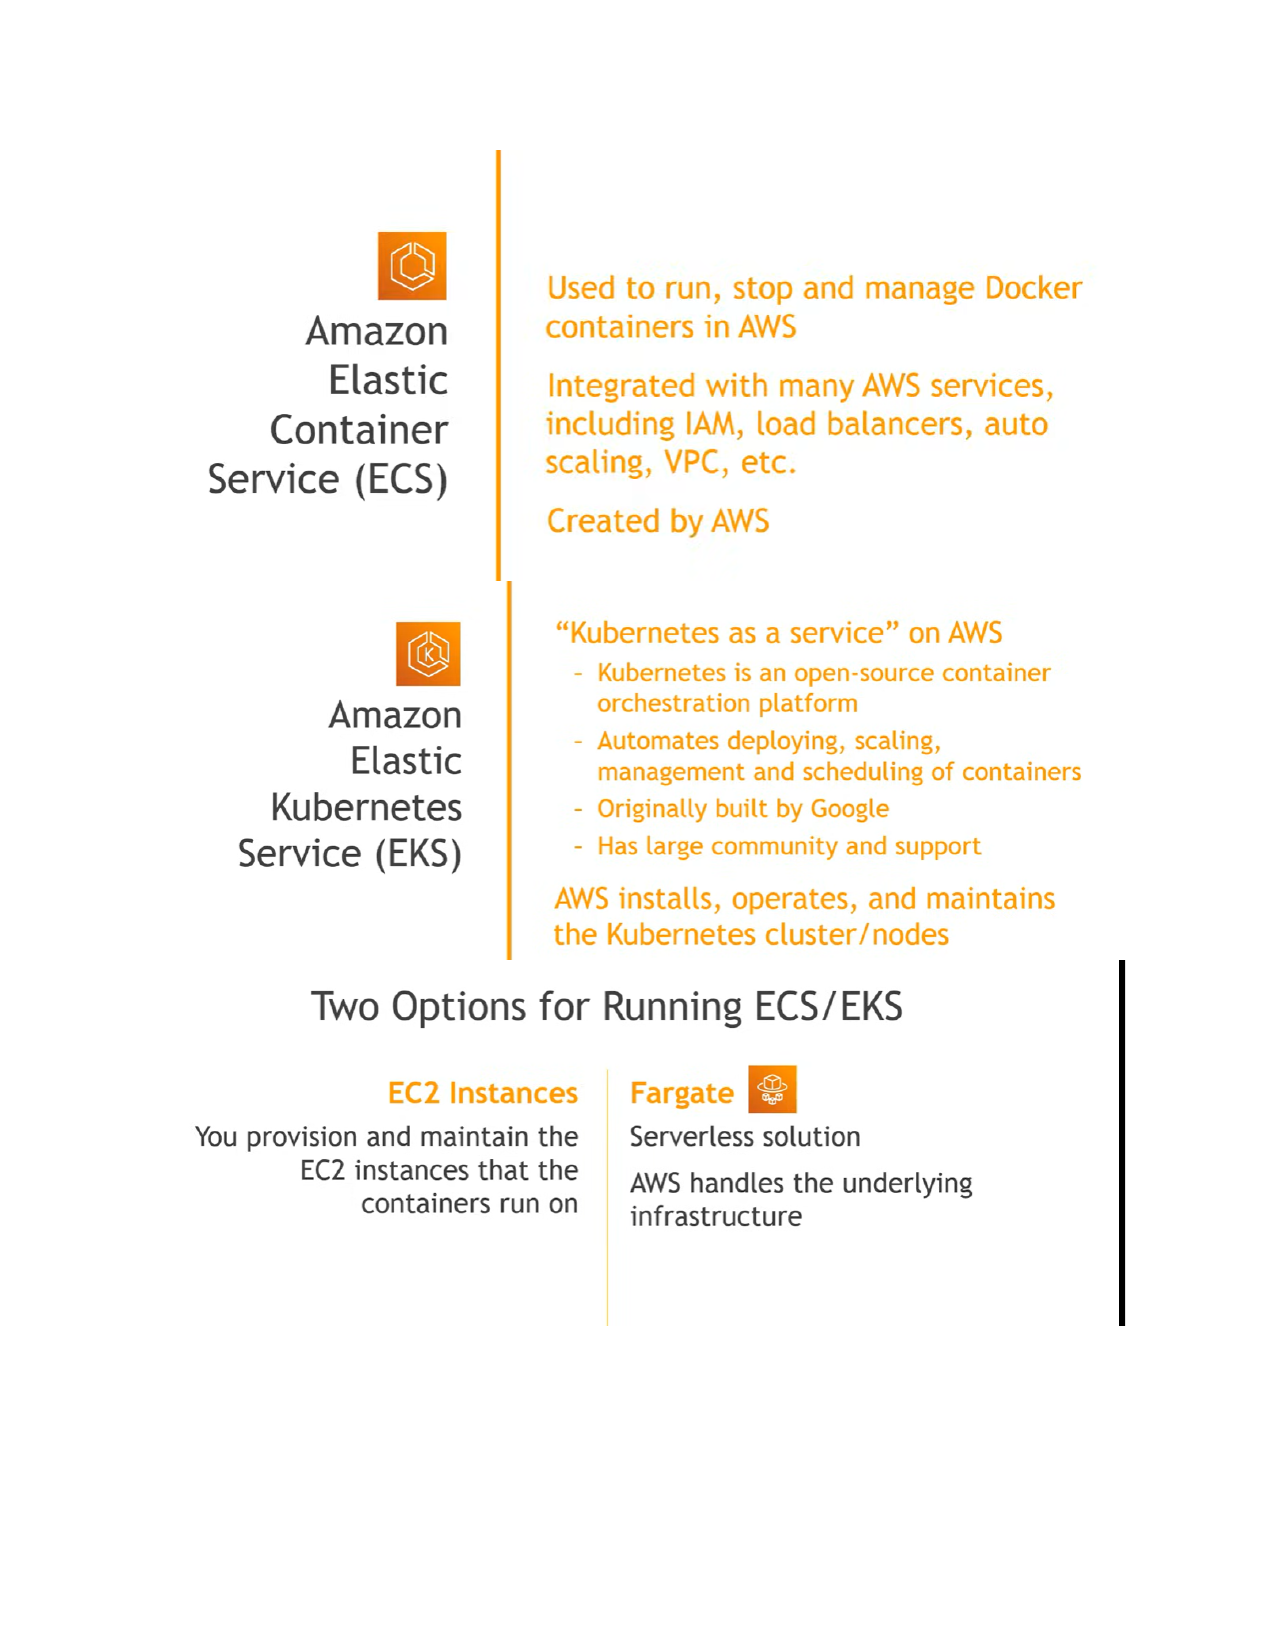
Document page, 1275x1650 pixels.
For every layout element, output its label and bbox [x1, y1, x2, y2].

picture [150, 150, 1125, 1326]
